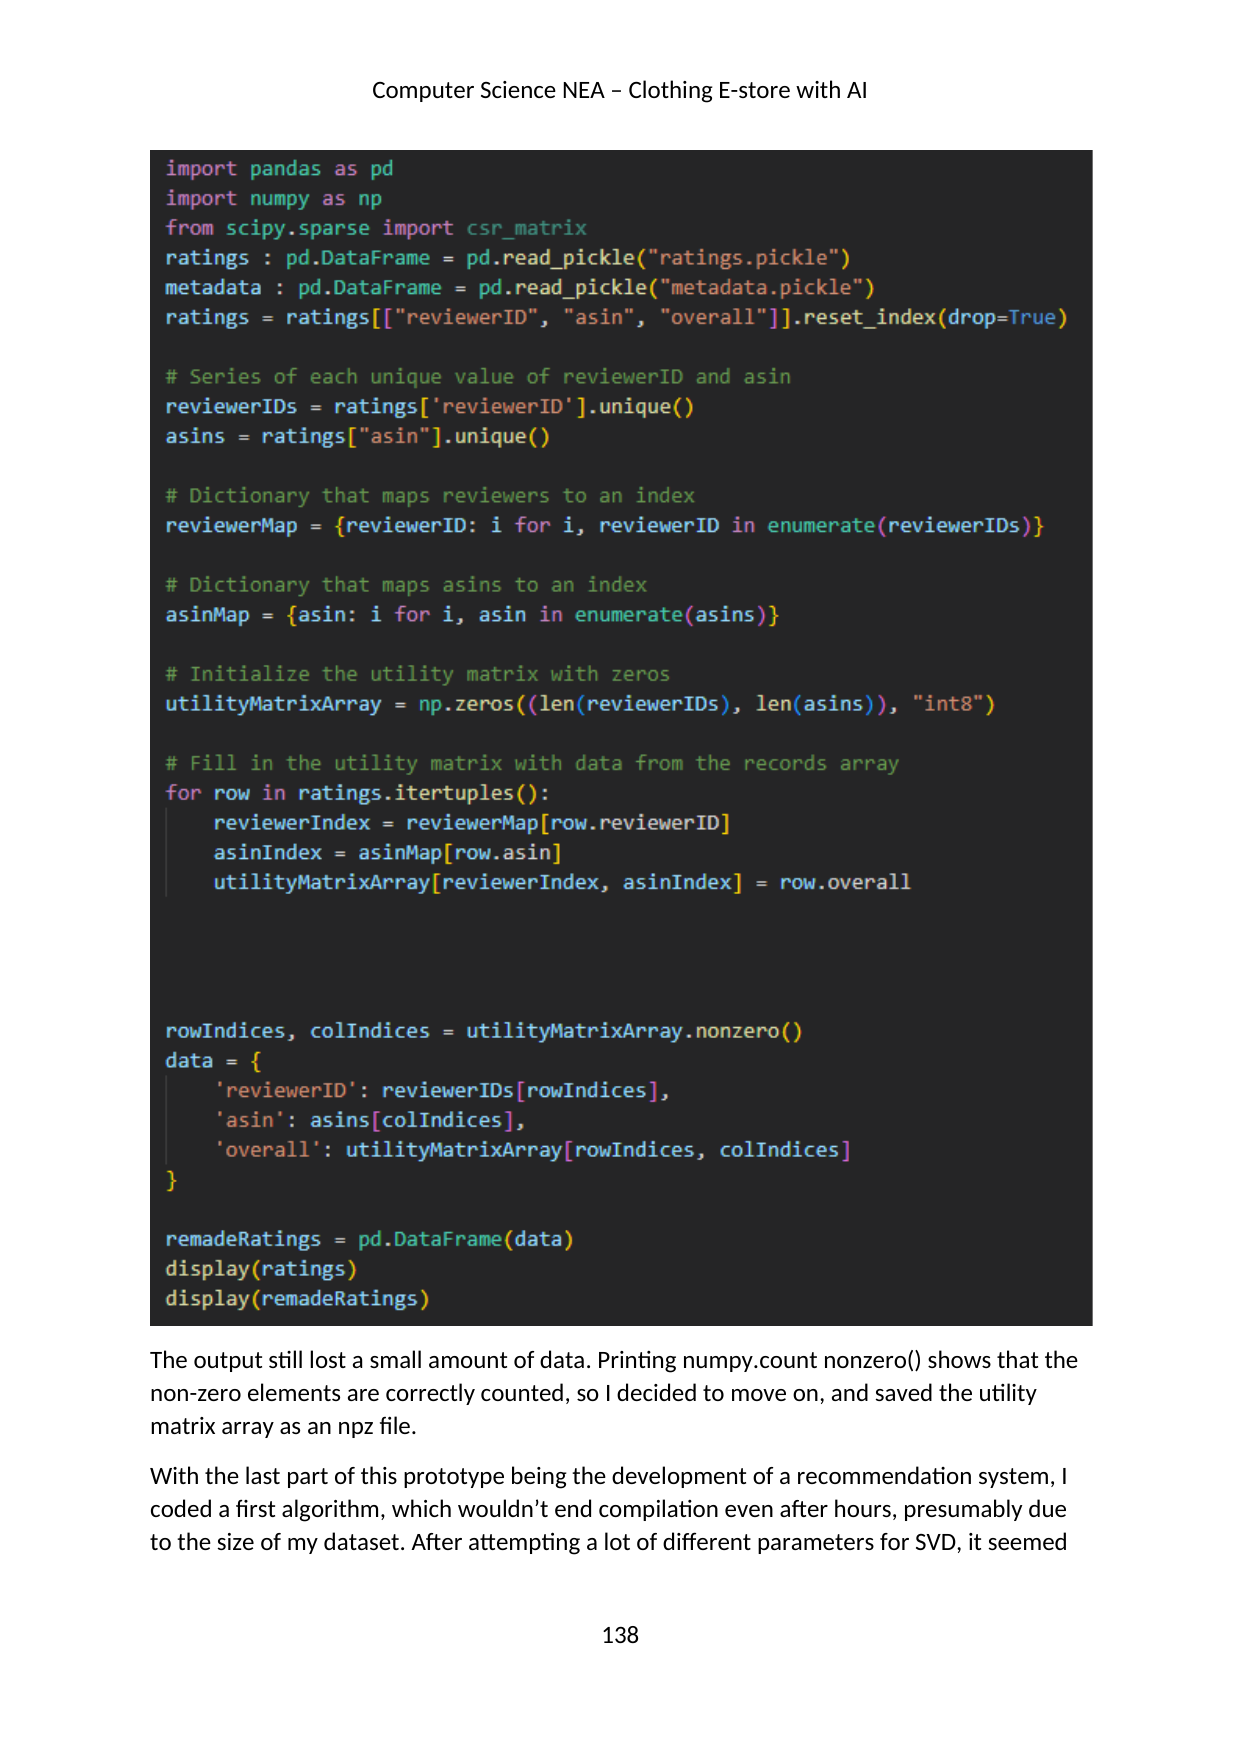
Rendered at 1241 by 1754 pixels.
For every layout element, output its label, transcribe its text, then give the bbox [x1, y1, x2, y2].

text The output still lost a small amount of data. Printing numpy.count nonzero() shows that the non-zero elements are correctly counted, so I decided to move on, and saved the utility matrix array as an npz file. [150, 1344, 1090, 1441]
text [150, 1460, 1090, 1556]
picture [150, 150, 1093, 1326]
